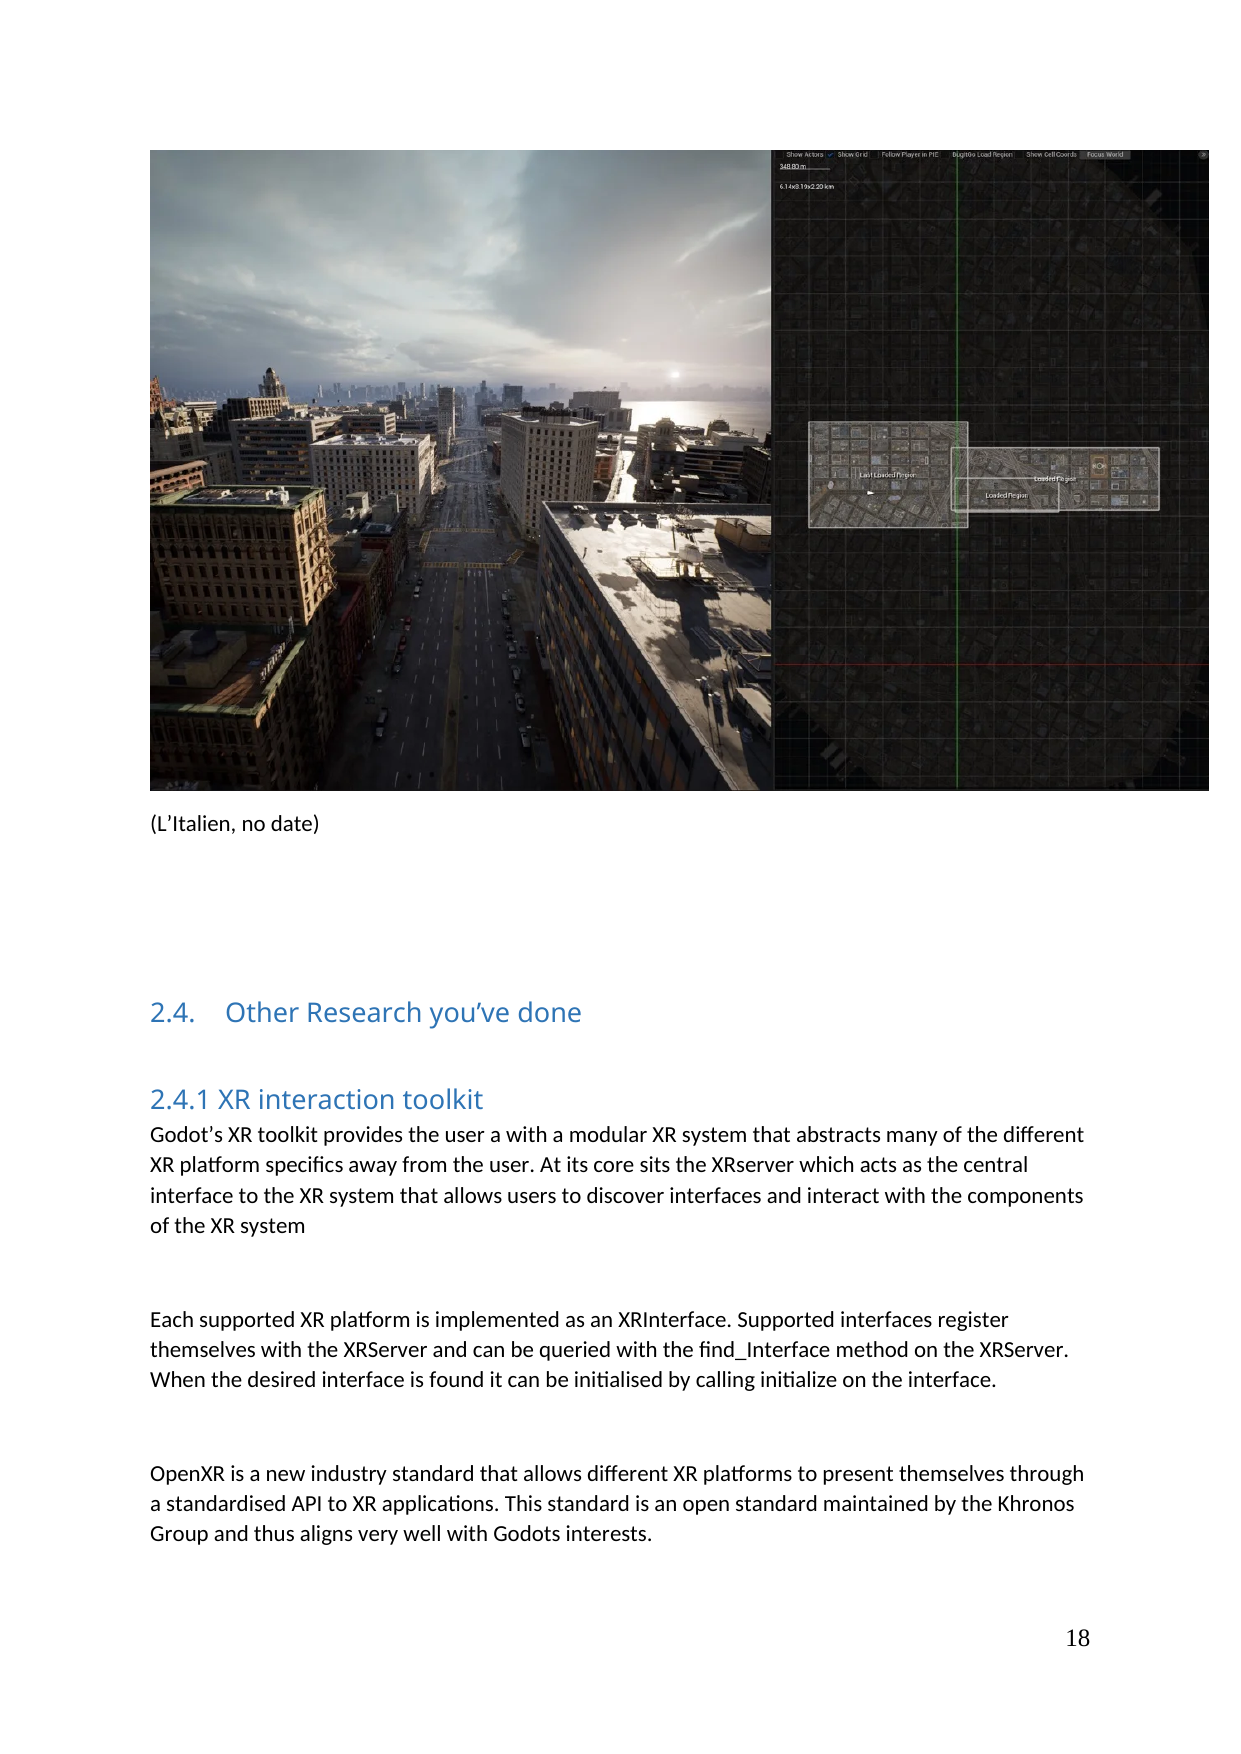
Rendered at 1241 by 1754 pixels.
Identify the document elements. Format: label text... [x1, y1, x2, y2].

text (L’Italien, no date) [150, 809, 1090, 837]
text OpenXR is a new industry standard that allows different XR platforms to present themselves through a standardised API to XR applications. This standard is an open standard maintained by the Khronos Group and thus aligns very well with Godots interests. [150, 1459, 1090, 1547]
subtitle 2.4.1 XR interaction toolkit [150, 1081, 1090, 1117]
subtitle 2.4. Other Research you’ve done [150, 994, 1090, 1031]
text Each supported XR platform is implemented as an XRInterface. Supported interfaces register themselves with the XRServer and can be queried with the find_Interface method on the XRServer. When the desired interface is found it can be initialised by calling initialize on the interface. [150, 1305, 1090, 1393]
picture [150, 150, 1209, 791]
text Godot’s XR toolkit provides the user a with a modular XR system that abstracts many of the different XR platform specifics away from the user. At its core sits the XRserver which acts as the central interface to the XR system that allows users to discover interfaces and interact with the components of the XR system [150, 1120, 1090, 1239]
